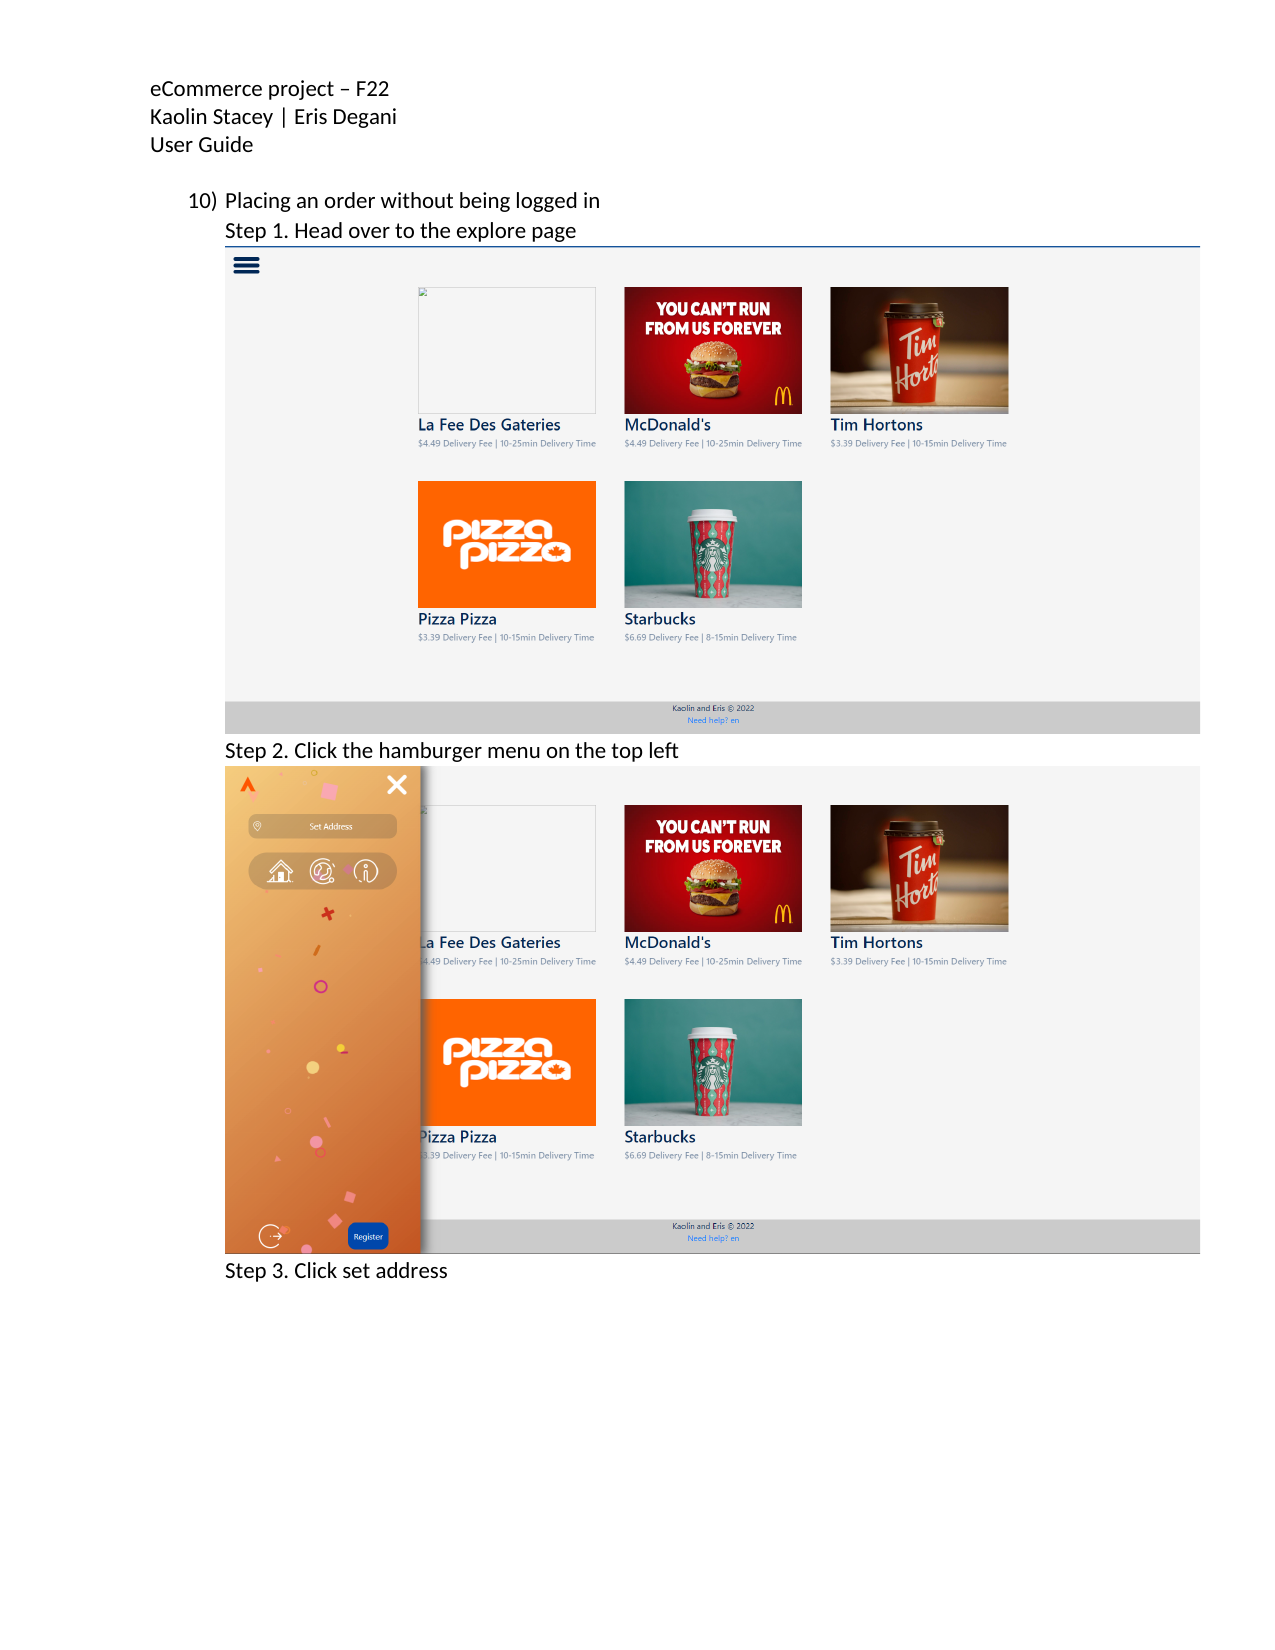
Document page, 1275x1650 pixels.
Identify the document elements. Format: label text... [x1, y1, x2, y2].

list Step 3. Click set address [225, 1256, 1125, 1284]
picture [225, 766, 1200, 1254]
picture [225, 246, 1200, 734]
list Step 1. Head over to the explore page [225, 216, 1125, 244]
list Step 2. Click the hamburger menu on the top left [225, 736, 1125, 764]
list Placing an order without being logged in [187, 186, 1125, 214]
